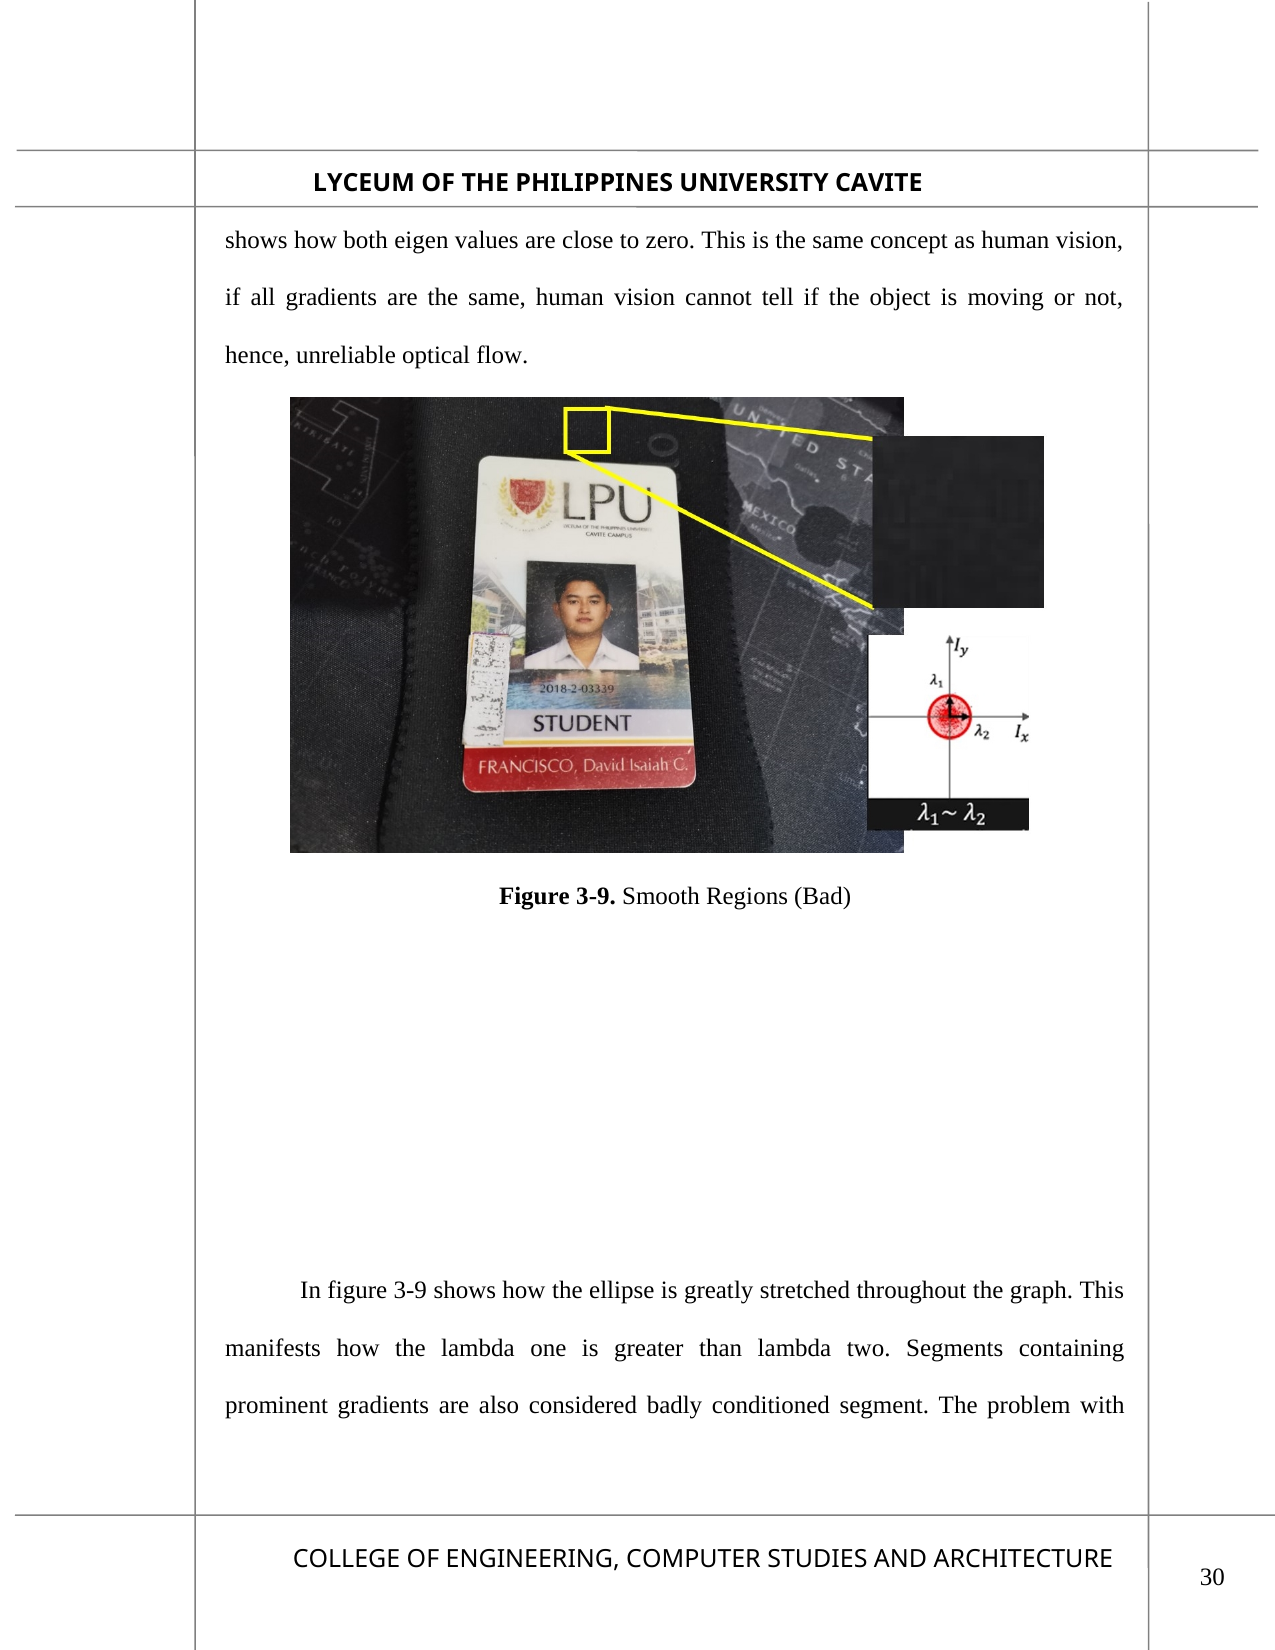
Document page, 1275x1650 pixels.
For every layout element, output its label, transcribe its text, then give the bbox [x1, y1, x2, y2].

picture [290, 397, 1060, 853]
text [225, 225, 1125, 369]
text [225, 1276, 1125, 1419]
